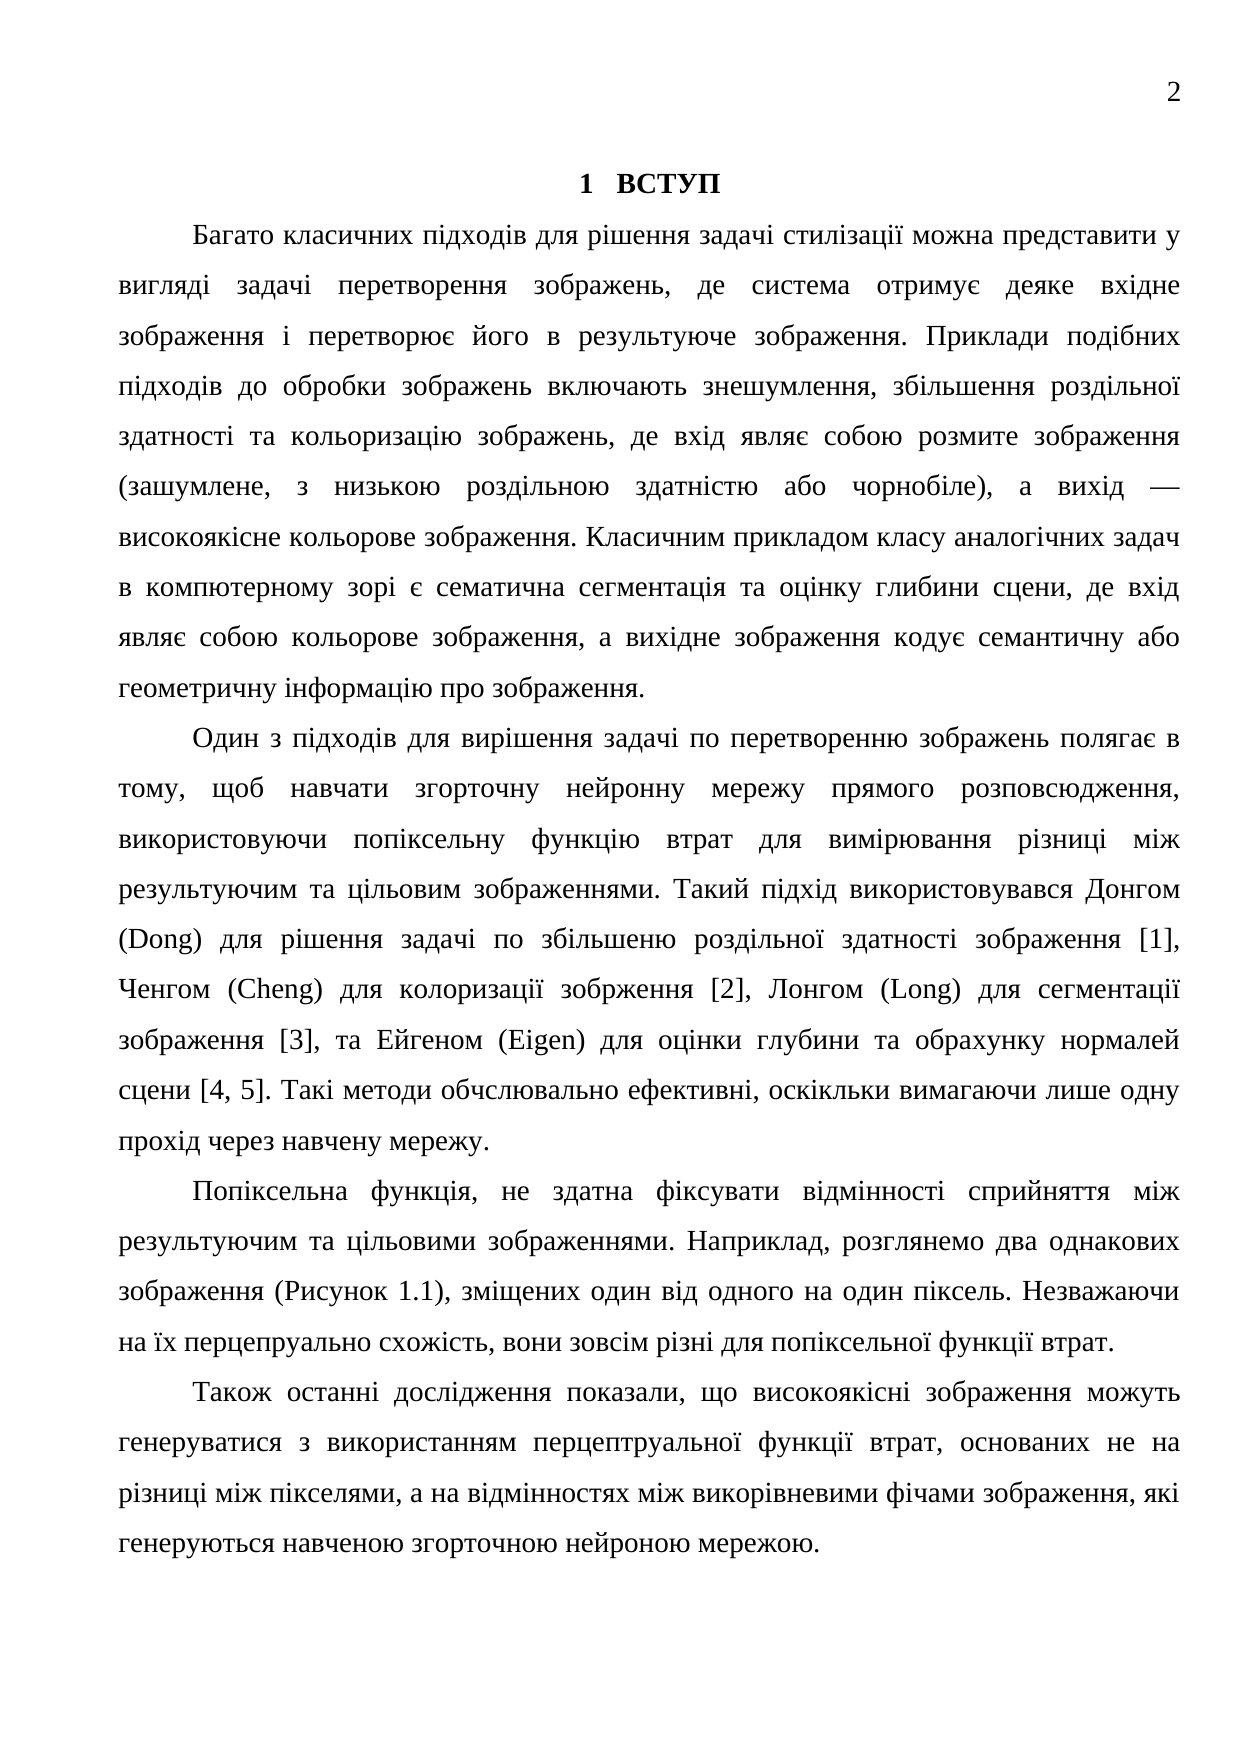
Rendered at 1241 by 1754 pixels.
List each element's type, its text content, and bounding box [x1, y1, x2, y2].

subtitle Вступ [118, 166, 1181, 199]
text Один з підходів для вирішення задачі по перетворенню зображень полягає в тому, щоб навчати згорточну нейронну мережу прямого розповсюдження, використовуючи попіксельну функцію втрат для вимірювання різниці між результуючим та цільовим зображеннями. Такий підхід використовувався Донгом (Dong) для рішення задачі по збільшеню роздільної здатності зображення [1], Ченгом (Cheng) для колоризації зобрження [2], Лонгом (Long) для сегментації зображення [3], та Ейгеном (Eigen) для оцінки глубини та обрахунку нормалей сцени [4, 5]. Такі методи обчслювально ефективні, оскікльки вимагаючи лише одну прохід через навчену мережу. [118, 720, 1181, 1156]
text Попіксельна функція, не здатна фіксувати відмінності сприйняття між результуючим та цільовими зображеннями. Наприклад, розглянемо два однакових зображення (Рисунок 1.1), зміщених один від одного на один піксель. Незважаючи на їх перцепруально схожість, вони зовсім різні для попіксельної функції втрат. [118, 1173, 1181, 1357]
text Також останні дослідження показали, що високоякісні зображення можуть генеруватися з використанням перцептруальної функції втрат, основаних не на різниці між пікселями, а на відмінностях між викорівневими фічами зображення, які генеруються навченою згорточною нейроною мережою. [118, 1374, 1181, 1559]
text Багато класичних підходів для рішення задачі стилізації можна представити у вигляді задачі перетворення зображень, де система отримує деяке вхідне зображення і перетворює його в результуюче зображення. Приклади подібних підходів до обробки зображень включають знешумлення, збільшення роздільної здатності та кольоризацію зображень, де вхід являє собою розмите зображення (зашумлене, з низькою роздільною здатністю або чорнобіле), а вихід — високоякісне кольорове зображення. Класичним прикладом класу аналогічних задач в компютерному зорі є сематична сегментація та оцінку глибини сцени, де вхід являє собою кольорове зображення, а вихідне зображення кодує семантичну або геометричну інформацію про зображення. [118, 217, 1181, 703]
